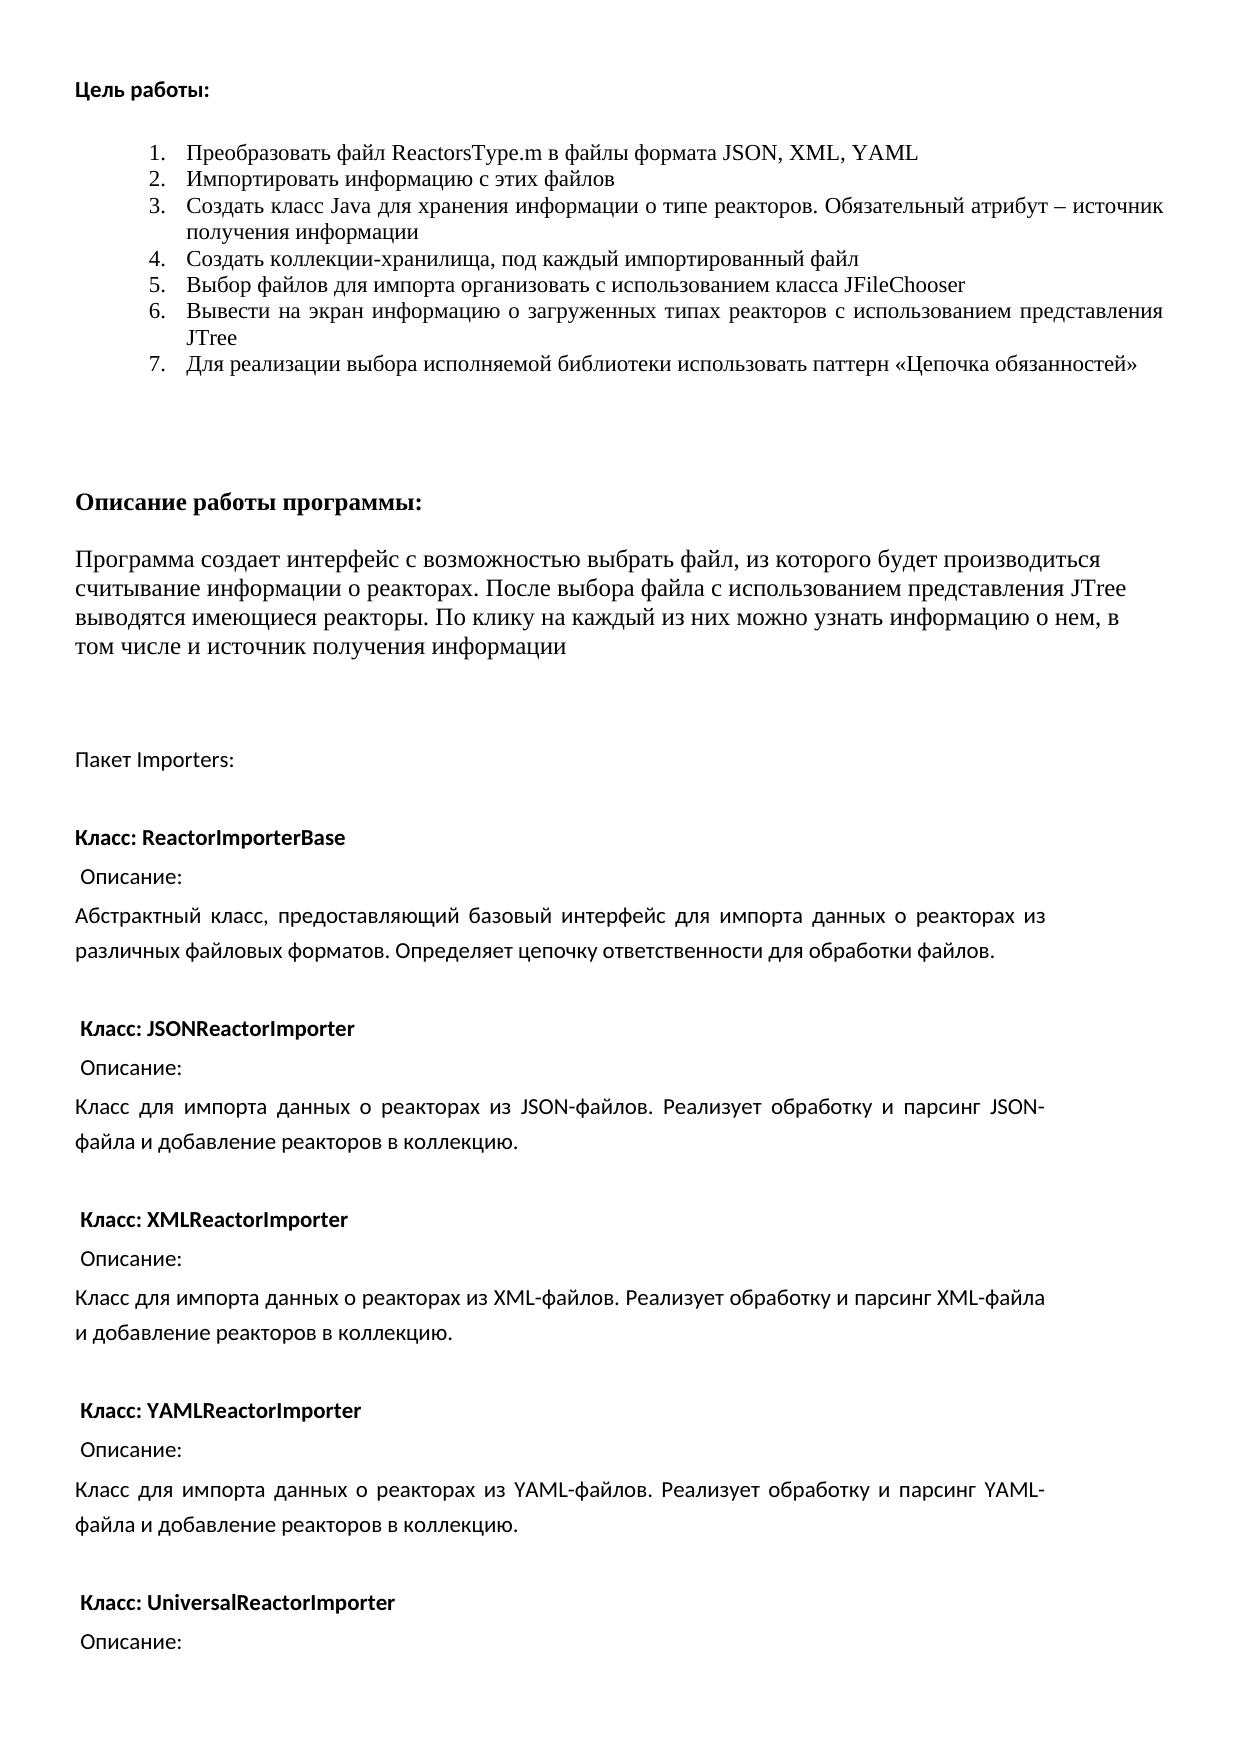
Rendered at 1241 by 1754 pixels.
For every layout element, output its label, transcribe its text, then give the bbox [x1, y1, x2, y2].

text Описание: [75, 1627, 1047, 1655]
list Создать коллекции-хранилища, под каждый импортированный файл [149, 244, 1165, 271]
text Описание: [75, 1436, 1047, 1464]
text Описание: [75, 1244, 1047, 1272]
text Класс для импорта данных о реакторах из YAML-файлов. Реализует обработку и парсинг YAML-файла и добавление реакторов в коллекцию. [75, 1475, 1047, 1538]
text Пакет Importers: [75, 745, 1047, 773]
list Вывести на экран информацию о загруженных типах реакторов с использованием представления JTree [149, 297, 1165, 350]
text Класс для импорта данных о реакторах из XML-файлов. Реализует обработку и парсинг XML-файла и добавление реакторов в коллекцию. [75, 1283, 1047, 1346]
list Создать класс Java для хранения информации о типе реакторов. Обязательный атрибут – источник получения информации [149, 192, 1165, 244]
list Преобразовать файл ReactorsType.m в файлы формата JSON, XML, YAML [149, 139, 1165, 166]
text Класс: JSONReactorImporter [75, 1014, 1047, 1042]
text Класс: XMLReactorImporter [75, 1205, 1047, 1233]
text Программа создает интерфейс с возможностью выбрать файл, из которого будет производиться считывание информации о реакторах. После выбора файла с использованием представления JTree выводятся имеющиеся реакторы. По клику на каждый из них можно узнать информацию о нем, в том числе и источник получения информации [75, 544, 1165, 659]
text Описание работы программы: [75, 487, 1165, 515]
text Класс: YAMLReactorImporter [75, 1397, 1047, 1424]
list Для реализации выбора исполняемой библиотеки использовать паттерн «Цепочка обязанностей» [149, 350, 1165, 376]
list Импортировать информацию с этих файлов [149, 166, 1165, 192]
list Выбор файлов для импорта организовать с использованием класса JFileChooser [149, 271, 1165, 297]
text Описание: [75, 1053, 1047, 1081]
text Абстрактный класс, предоставляющий базовый интерфейс для импорта данных о реакторах из различных файловых форматов. Определяет цепочку ответственности для обработки файлов. [75, 901, 1047, 964]
text Цель работы: [75, 75, 1047, 103]
text Описание: [75, 862, 1047, 890]
text Класс: UniversalReactorImporter [75, 1588, 1047, 1616]
text Класс: ReactorImporterBase [75, 823, 1047, 851]
text Класс для импорта данных о реакторах из JSON-файлов. Реализует обработку и парсинг JSON-файла и добавление реакторов в коллекцию. [75, 1092, 1047, 1155]
